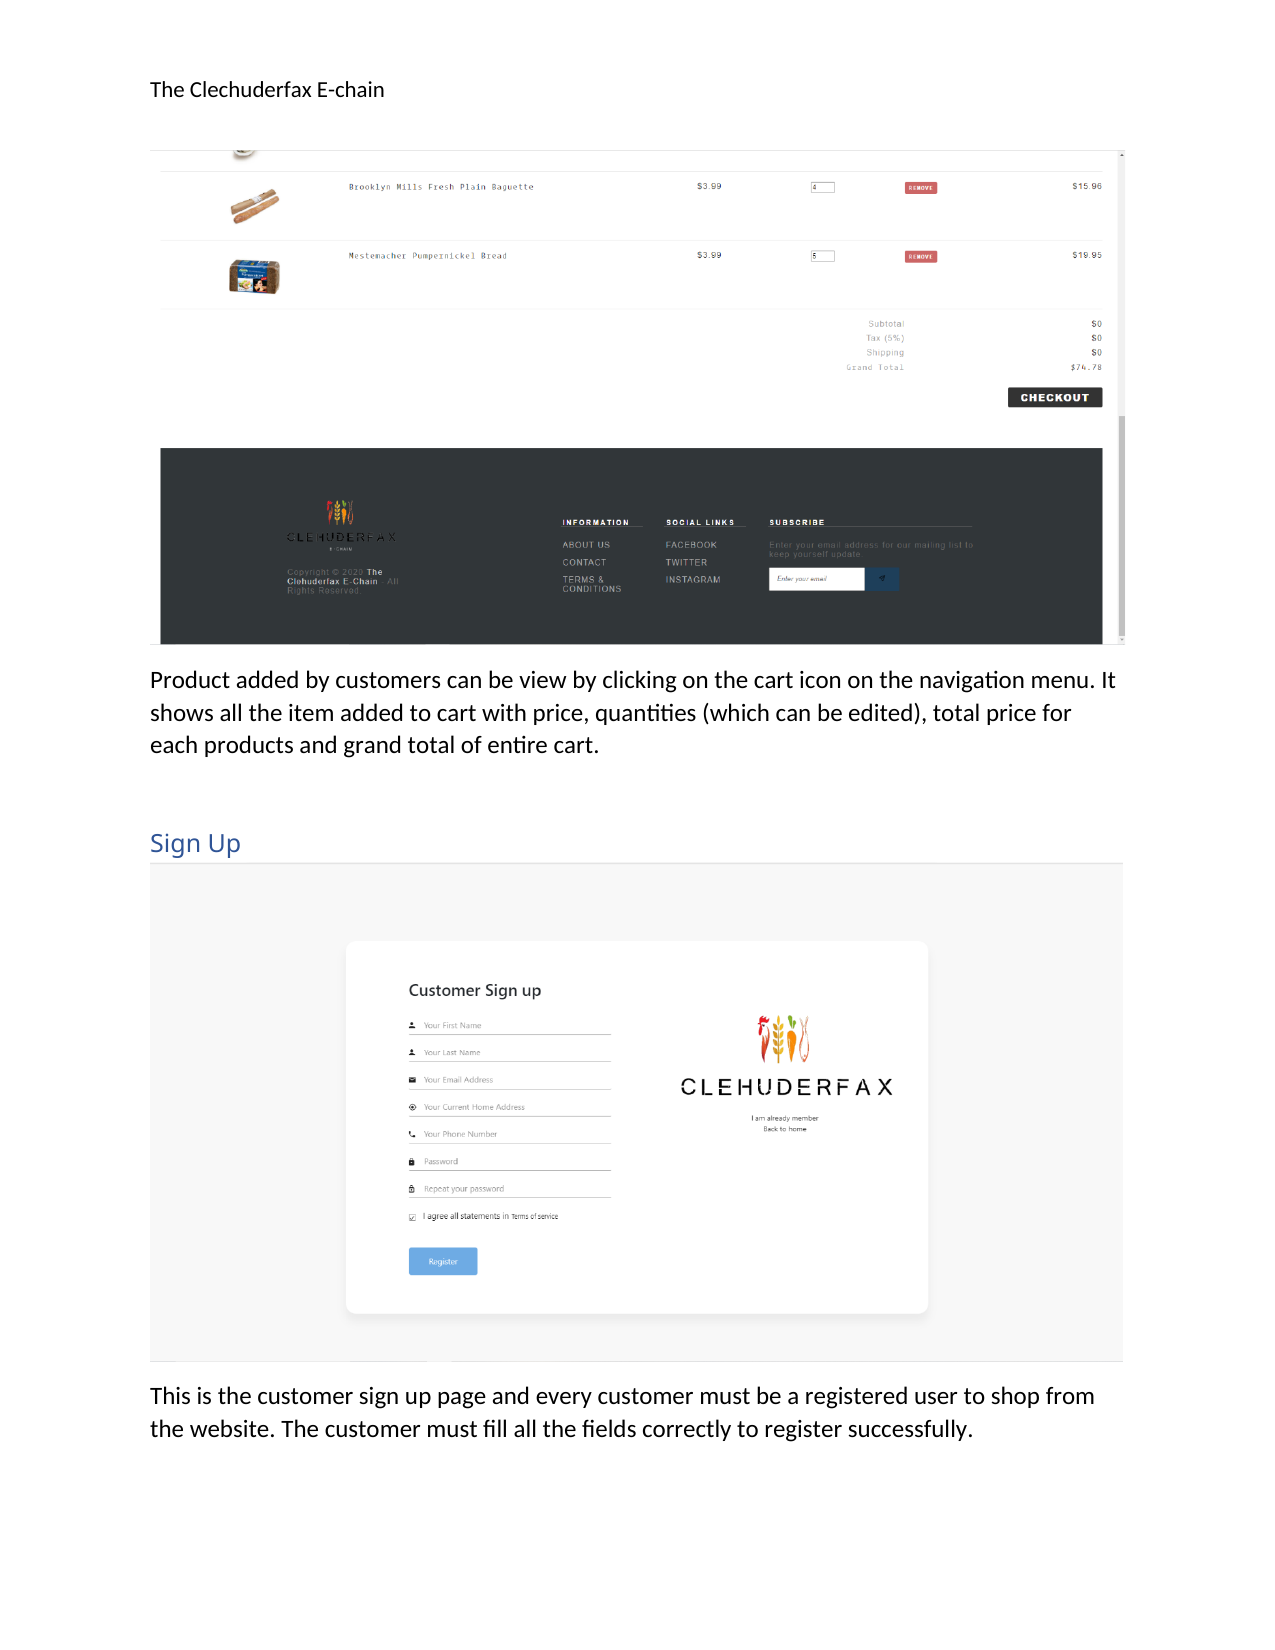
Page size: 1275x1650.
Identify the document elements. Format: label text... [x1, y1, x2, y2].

text This is the customer sign up page and every customer must be a registered user to shop from the website. The customer must fill all the fields correctly to register successfully. [150, 1380, 1125, 1443]
picture [150, 862, 1123, 1362]
text Product added by customers can be view by clicking on the cart icon on the navigation menu. It shows all the item added to cart with price, quantities (which can be edited), total price for each products and grand total of entire cart. [150, 664, 1125, 760]
subtitle Sign Up [150, 826, 1125, 860]
picture [150, 150, 1125, 645]
